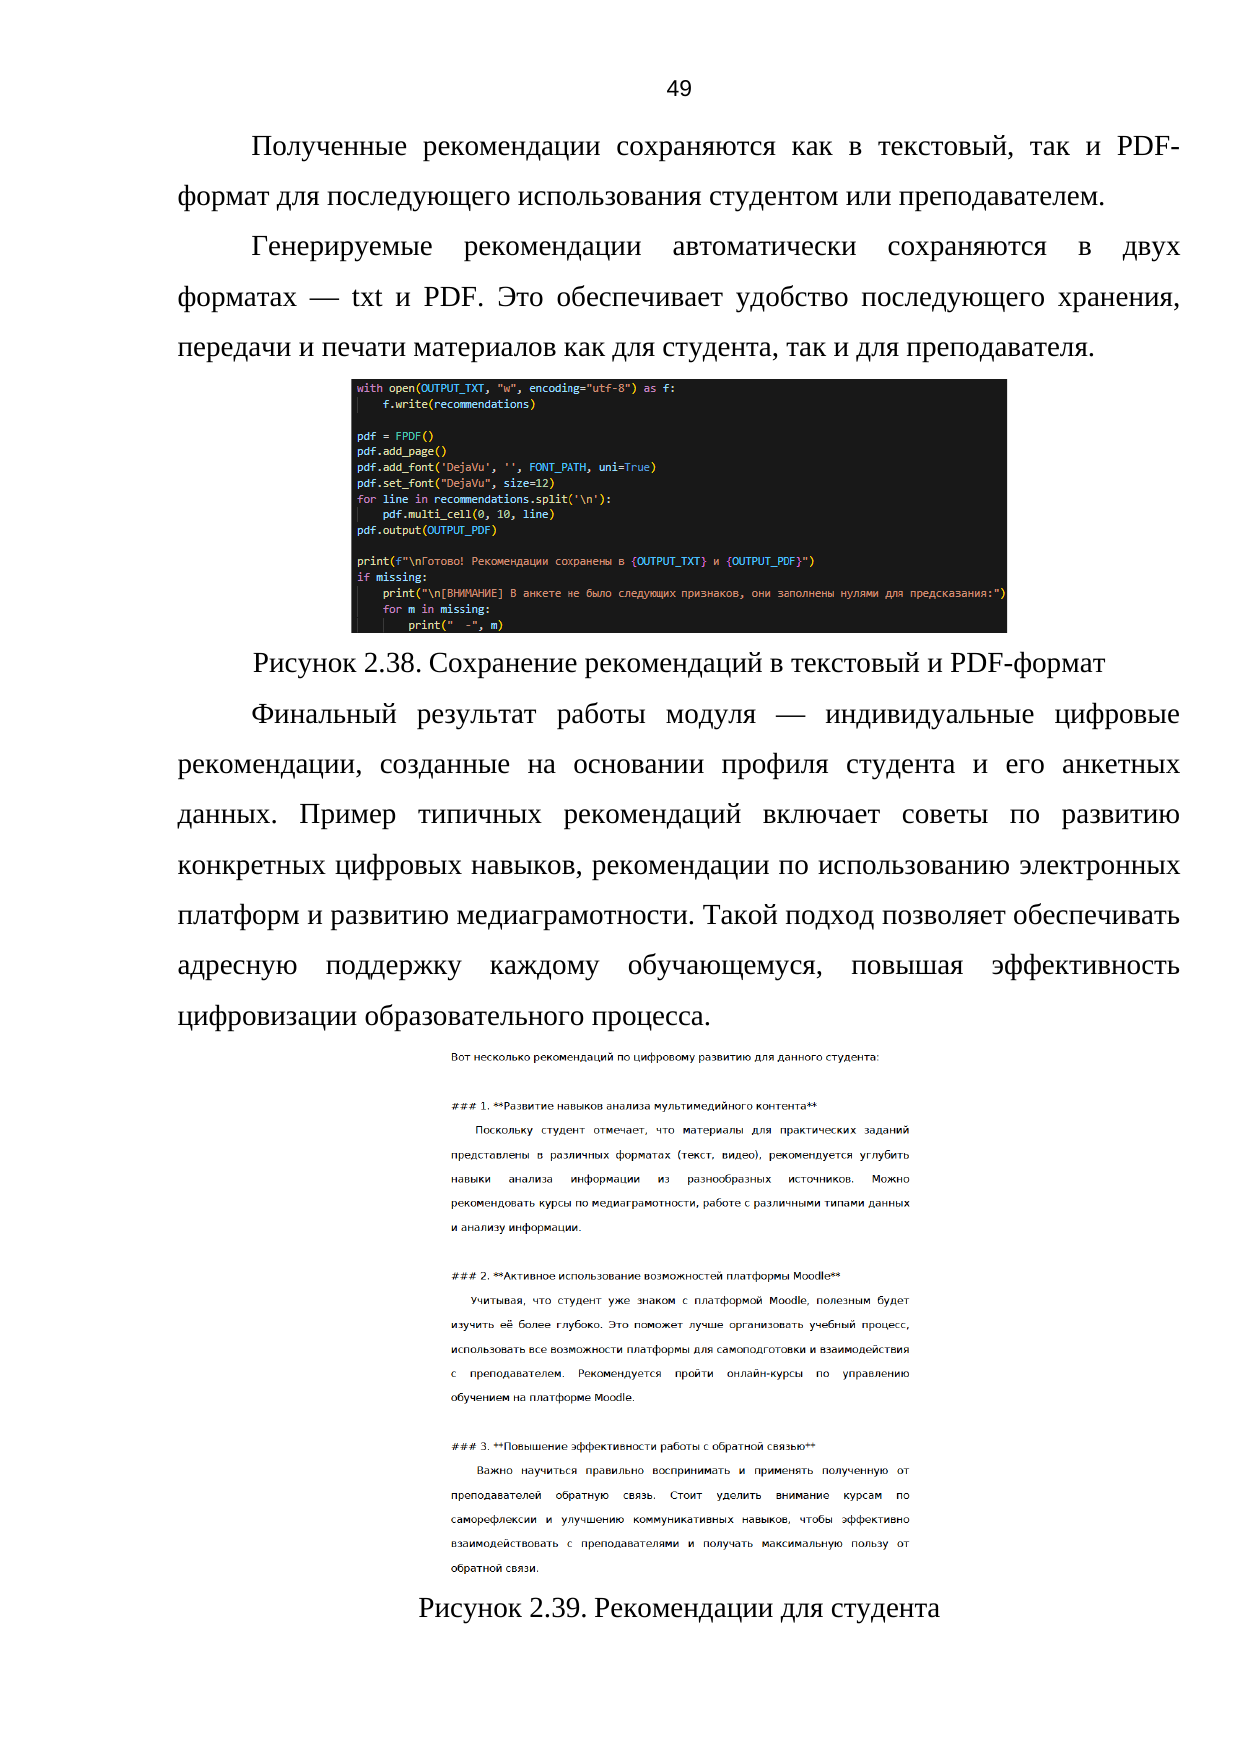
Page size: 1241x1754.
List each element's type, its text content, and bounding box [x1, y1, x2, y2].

text Полученные рекомендации сохраняются как в текстовый, так и PDF-формат для последующего использования студентом или преподавателем. [177, 128, 1181, 212]
text Финальный результат работы модуля — индивидуальные цифровые рекомендации, созданные на основании профиля студента и его анкетных данных. Пример типичных рекомендаций включает советы по развитию конкретных цифровых навыков, рекомендации по использованию электронных платформ и развитию медиаграмотности. Такой подход позволяет обеспечивать адресную поддержку каждому обучающемуся, повышая эффективность цифровизации образовательного процесса. [177, 696, 1181, 1031]
picture [351, 379, 1008, 633]
text Рисунок 2.39. Рекомендации для студента [177, 1590, 1181, 1623]
picture [446, 1048, 913, 1577]
text Генерируемые рекомендации автоматически сохраняются в двух форматах — txt и PDF. Это обеспечивает удобство последующего хранения, передачи и печати материалов как для студента, так и для преподавателя. [177, 228, 1181, 362]
text Рисунок 2.38. Сохранение рекомендаций в текстовый и PDF-формат [177, 646, 1181, 679]
